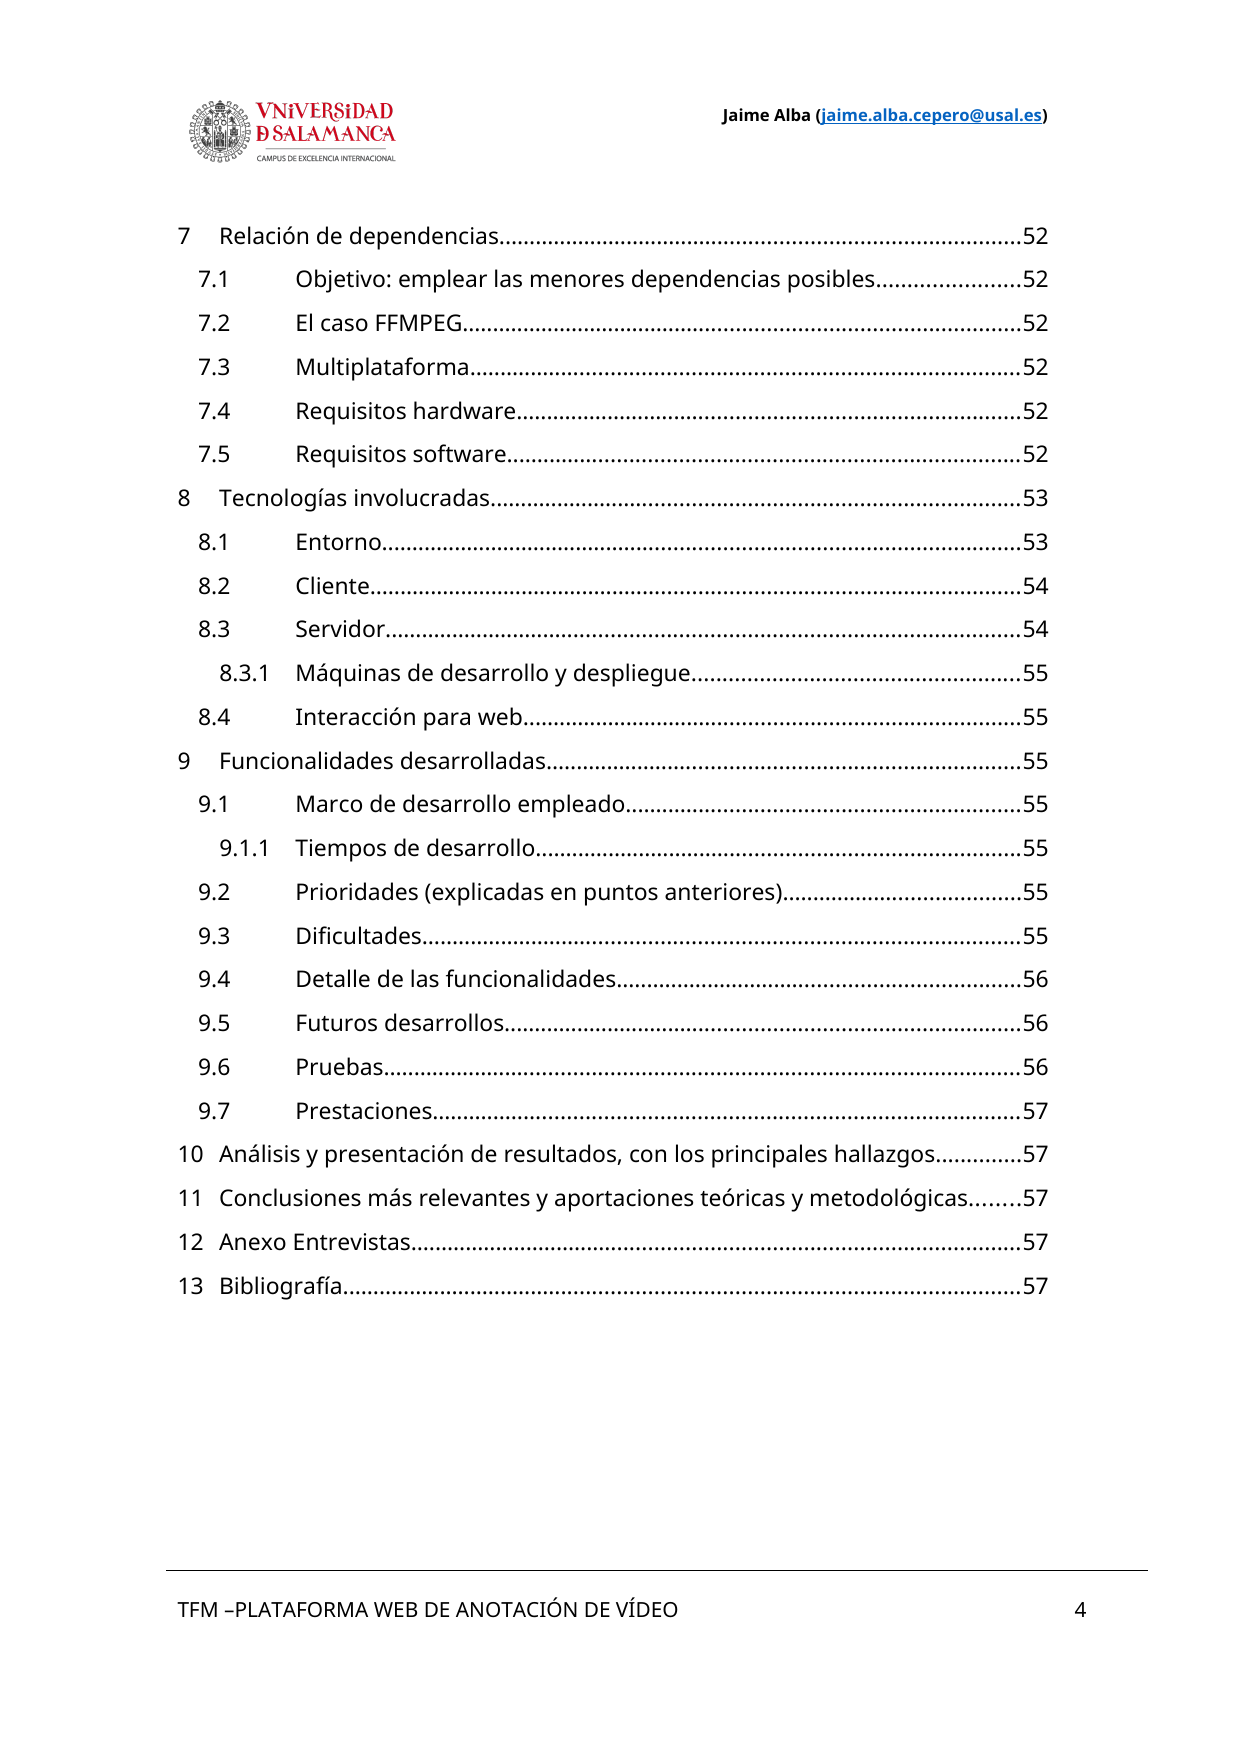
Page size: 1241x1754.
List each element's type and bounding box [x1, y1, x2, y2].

picture [188, 99, 397, 163]
